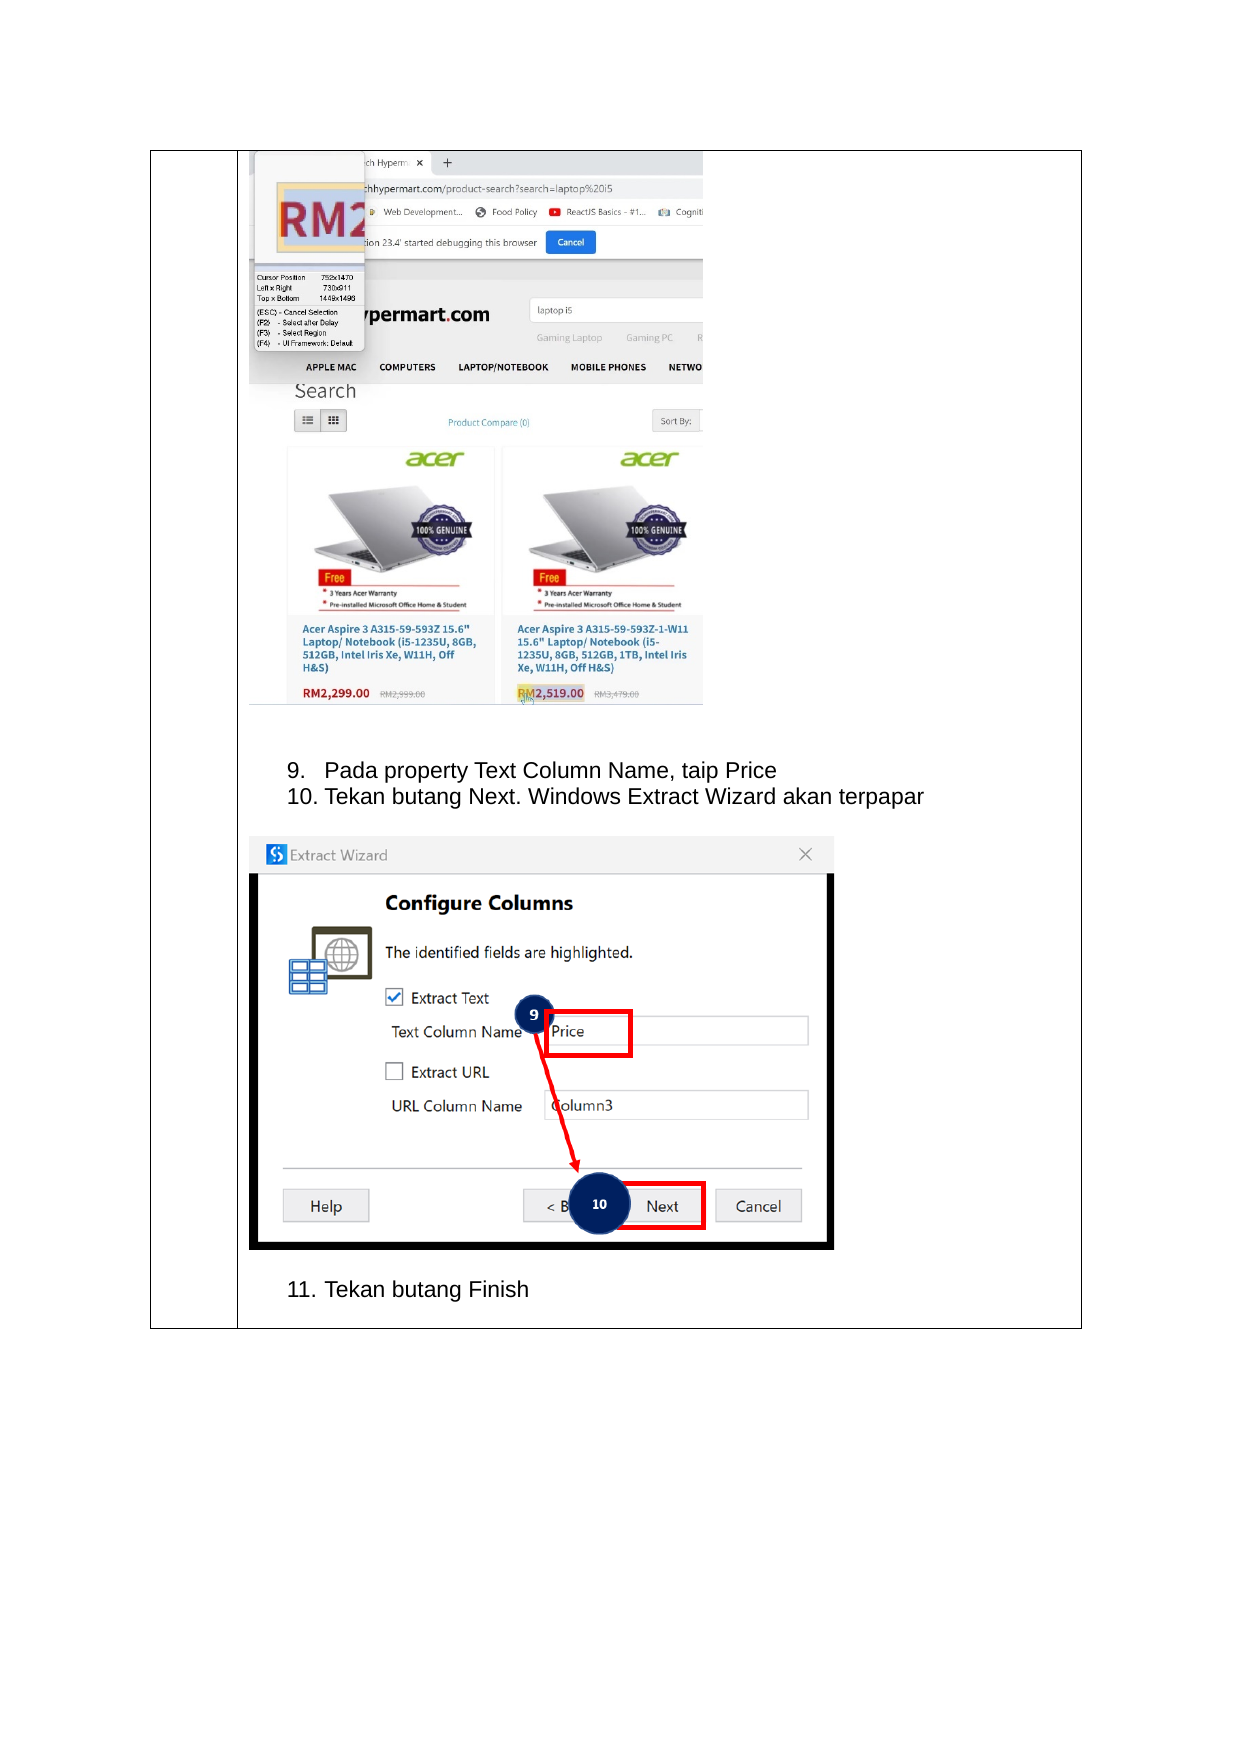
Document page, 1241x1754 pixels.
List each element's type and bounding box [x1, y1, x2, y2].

picture [249, 836, 835, 1250]
table_cell [238, 151, 1081, 1328]
picture [249, 151, 703, 705]
table_cell [151, 151, 237, 1328]
